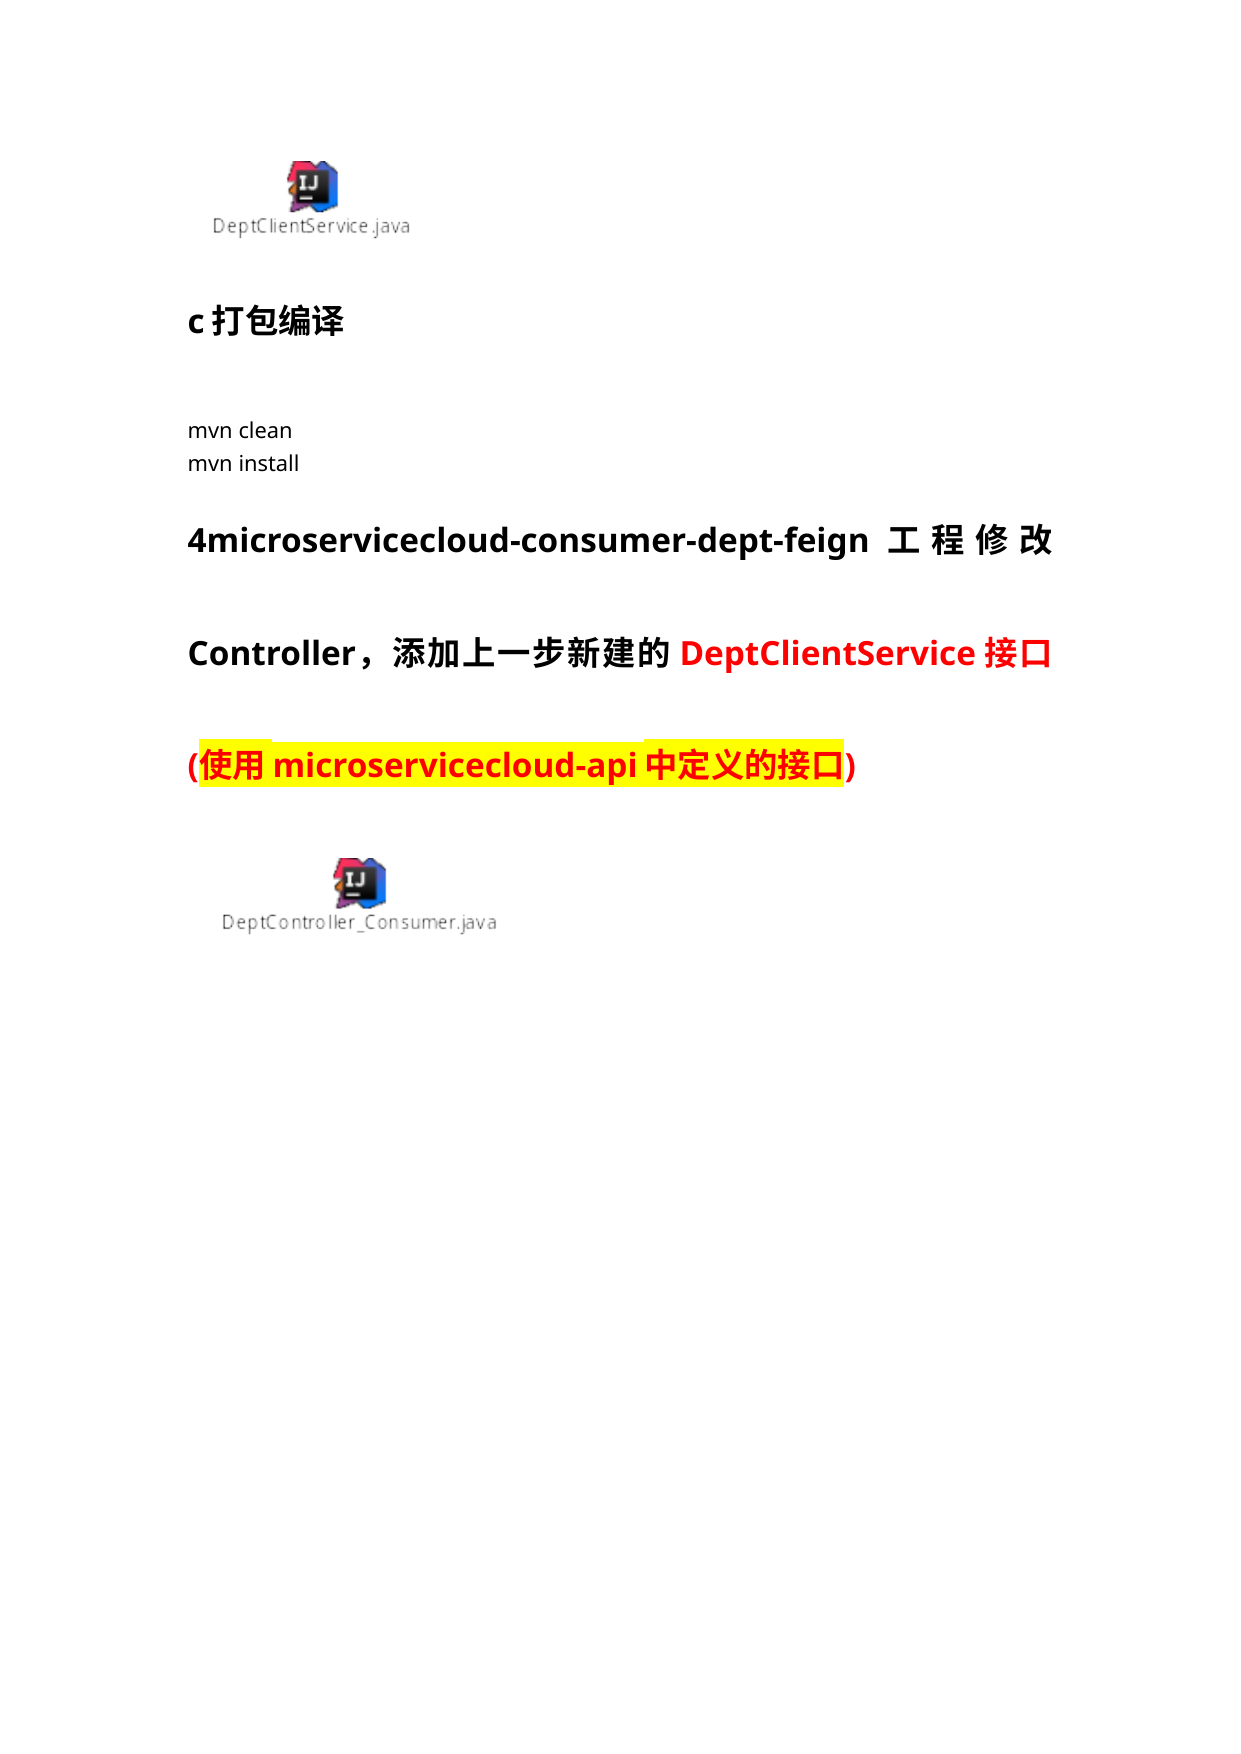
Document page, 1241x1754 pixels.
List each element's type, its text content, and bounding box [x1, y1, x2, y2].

text mvn install [187, 446, 1053, 479]
text mvn clean [187, 414, 1053, 446]
subtitle c打包编译 [187, 287, 1053, 352]
subtitle 4microservicecloud-consumer-dept-feign工程修改Controller，添加上一步新建的DeptClientService接口(使用microservicecloud-api中定义的接口) [187, 506, 1053, 796]
